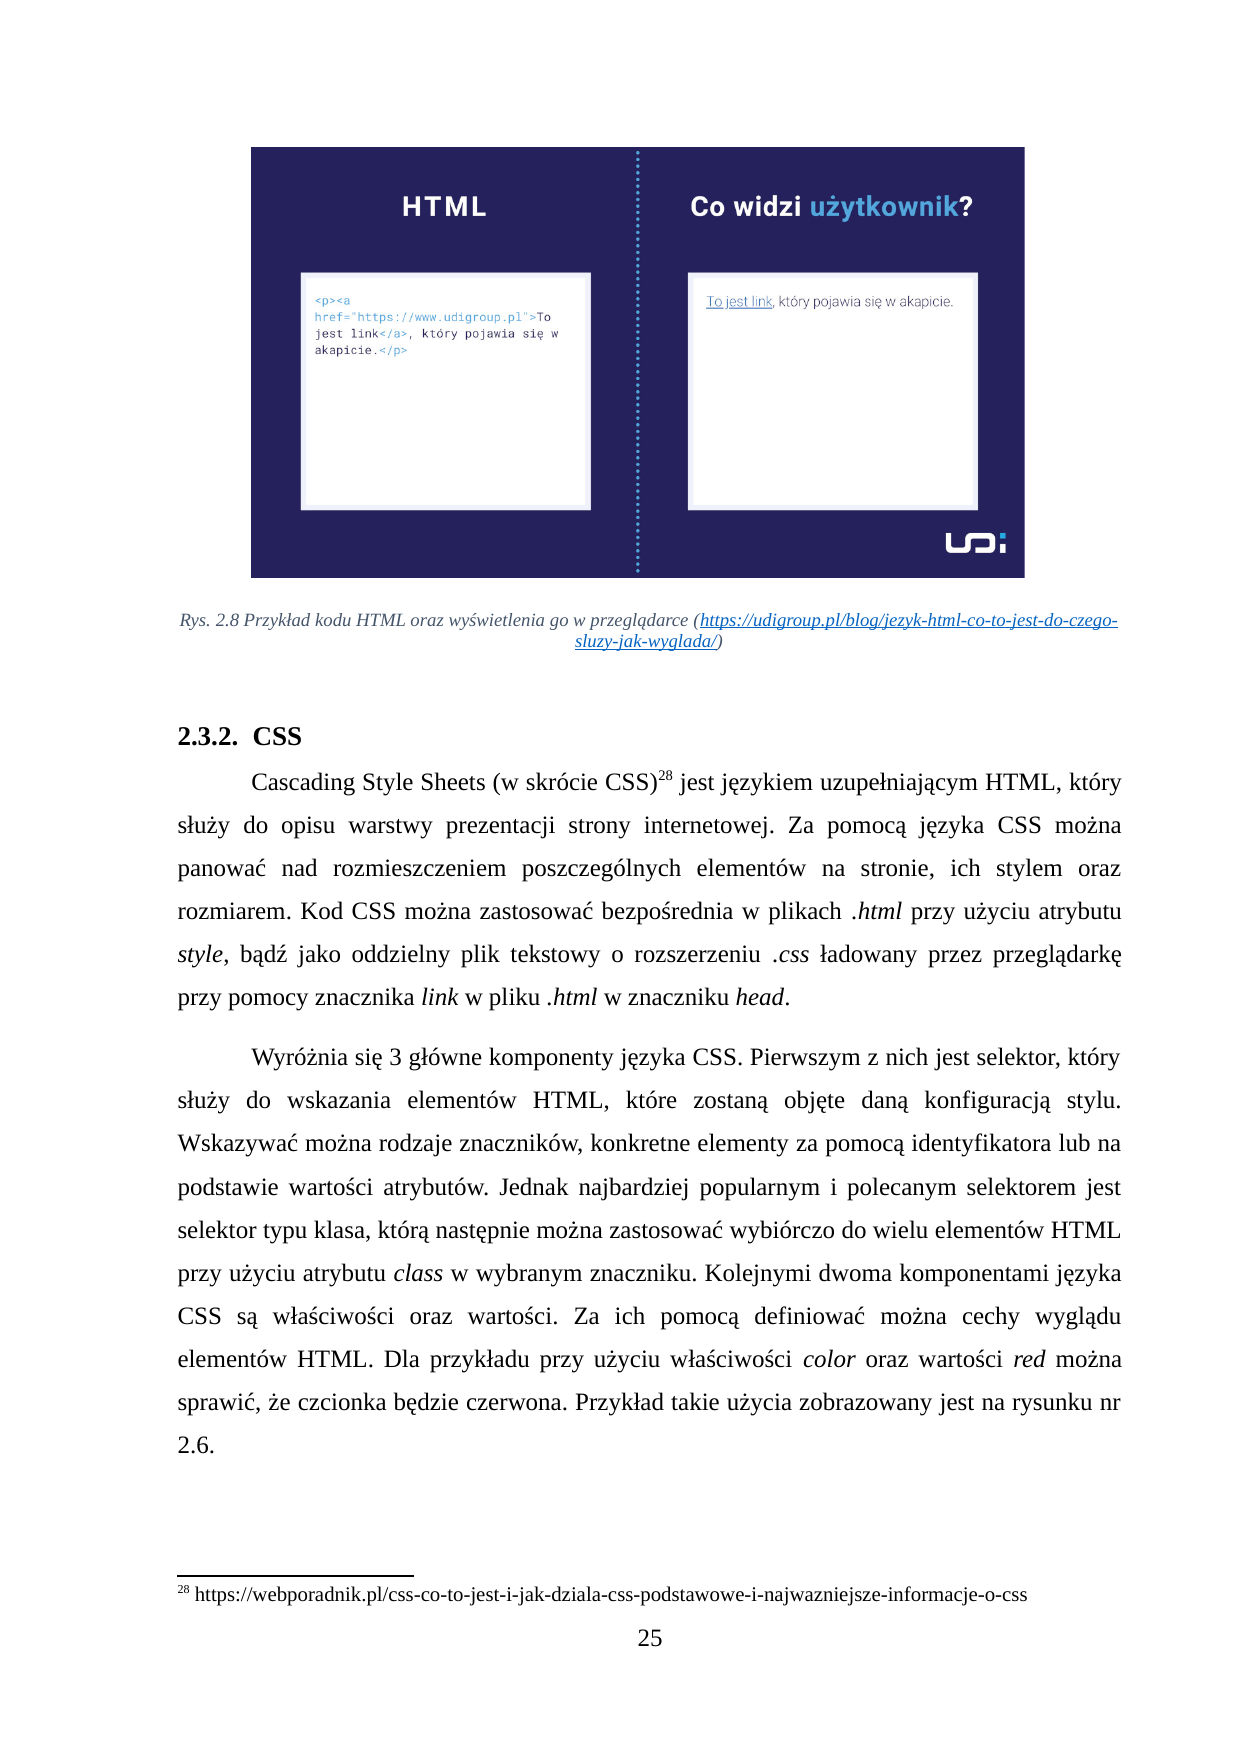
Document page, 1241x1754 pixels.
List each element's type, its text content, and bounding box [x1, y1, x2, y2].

text Wyróżnia się 3 główne komponenty języka CSS. Pierwszym z nich jest selektor, który służy do wskazania elementów HTML, które zostaną objęte daną konfiguracją stylu. Wskazywać można rodzaje znaczników, konkretne elementy za pomocą identyfikatora lub na podstawie wartości atrybutów. Jednak najbardziej popularnym i polecanym selektorem jest selektor typu klasa, którą następnie można zastosować wybiórczo do wielu elementów HTML przy użyciu atrybutu class w wybranym znaczniku. Kolejnymi dwoma komponentami języka CSS są właściwości oraz wartości. Za ich pomocą definiować można cechy wyglądu elementów HTML. Dla przykładu przy użyciu właściwości color oraz wartości red można sprawić, że czcionka będzie czerwona. Przykład takie użycia zobrazowany jest na rysunku nr 2.6. [177, 1042, 1122, 1459]
subtitle CSS [177, 720, 1122, 751]
text Cascading Style Sheets (w skrócie CSS) jest językiem uzupełniającym HTML, który służy do opisu warstwy prezentacji strony internetowej. Za pomocą języka CSS można panować nad rozmieszczeniem poszczególnych elementów na stronie, ich stylem oraz rozmiarem. Kod CSS można zastosować bezpośrednia w plikach .html przy użyciu atrybutu style, bądź jako oddzielny plik tekstowy o rozszerzeniu .css ładowany przez przeglądarkę przy pomocy znacznika link w pliku .html w znaczniku head. [177, 767, 1122, 1011]
picture [251, 147, 1025, 578]
text Rys. 2.5 Przykład kodu HTML oraz wyświetlenia go w przeglądarce (https://udigroup.pl/blog/jezyk-html-co-to-jest-do-czego-sluzy-jak-wyglada/) [177, 608, 1122, 652]
